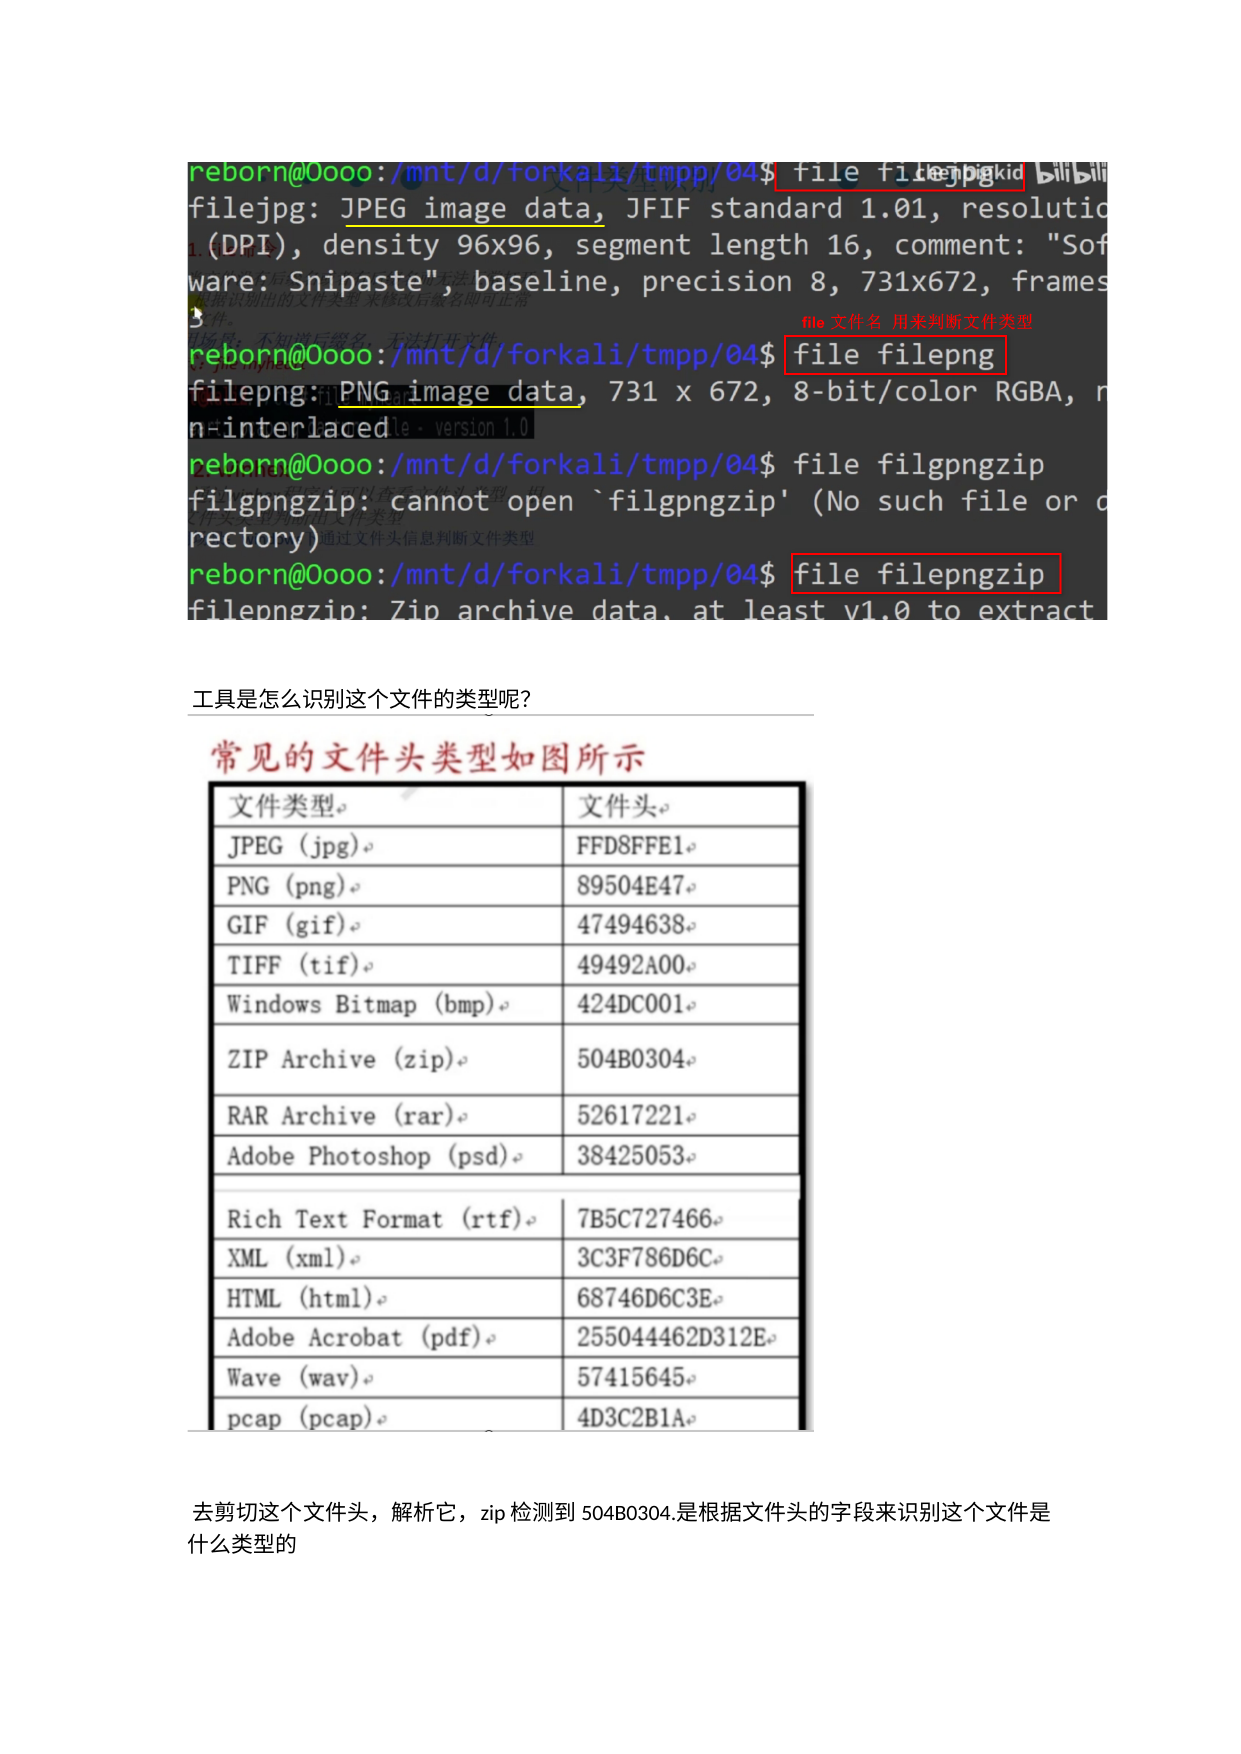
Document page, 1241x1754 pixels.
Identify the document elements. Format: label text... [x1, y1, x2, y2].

text 去剪切这个文件头，解析它，zip检测到504B0304.是根据文件头的字段来识别这个文件是什么类型的 [187, 1494, 1053, 1559]
text 工具是怎么识别这个文件的类型呢？ [187, 682, 1053, 714]
picture [187, 714, 814, 1432]
picture [187, 162, 1108, 620]
